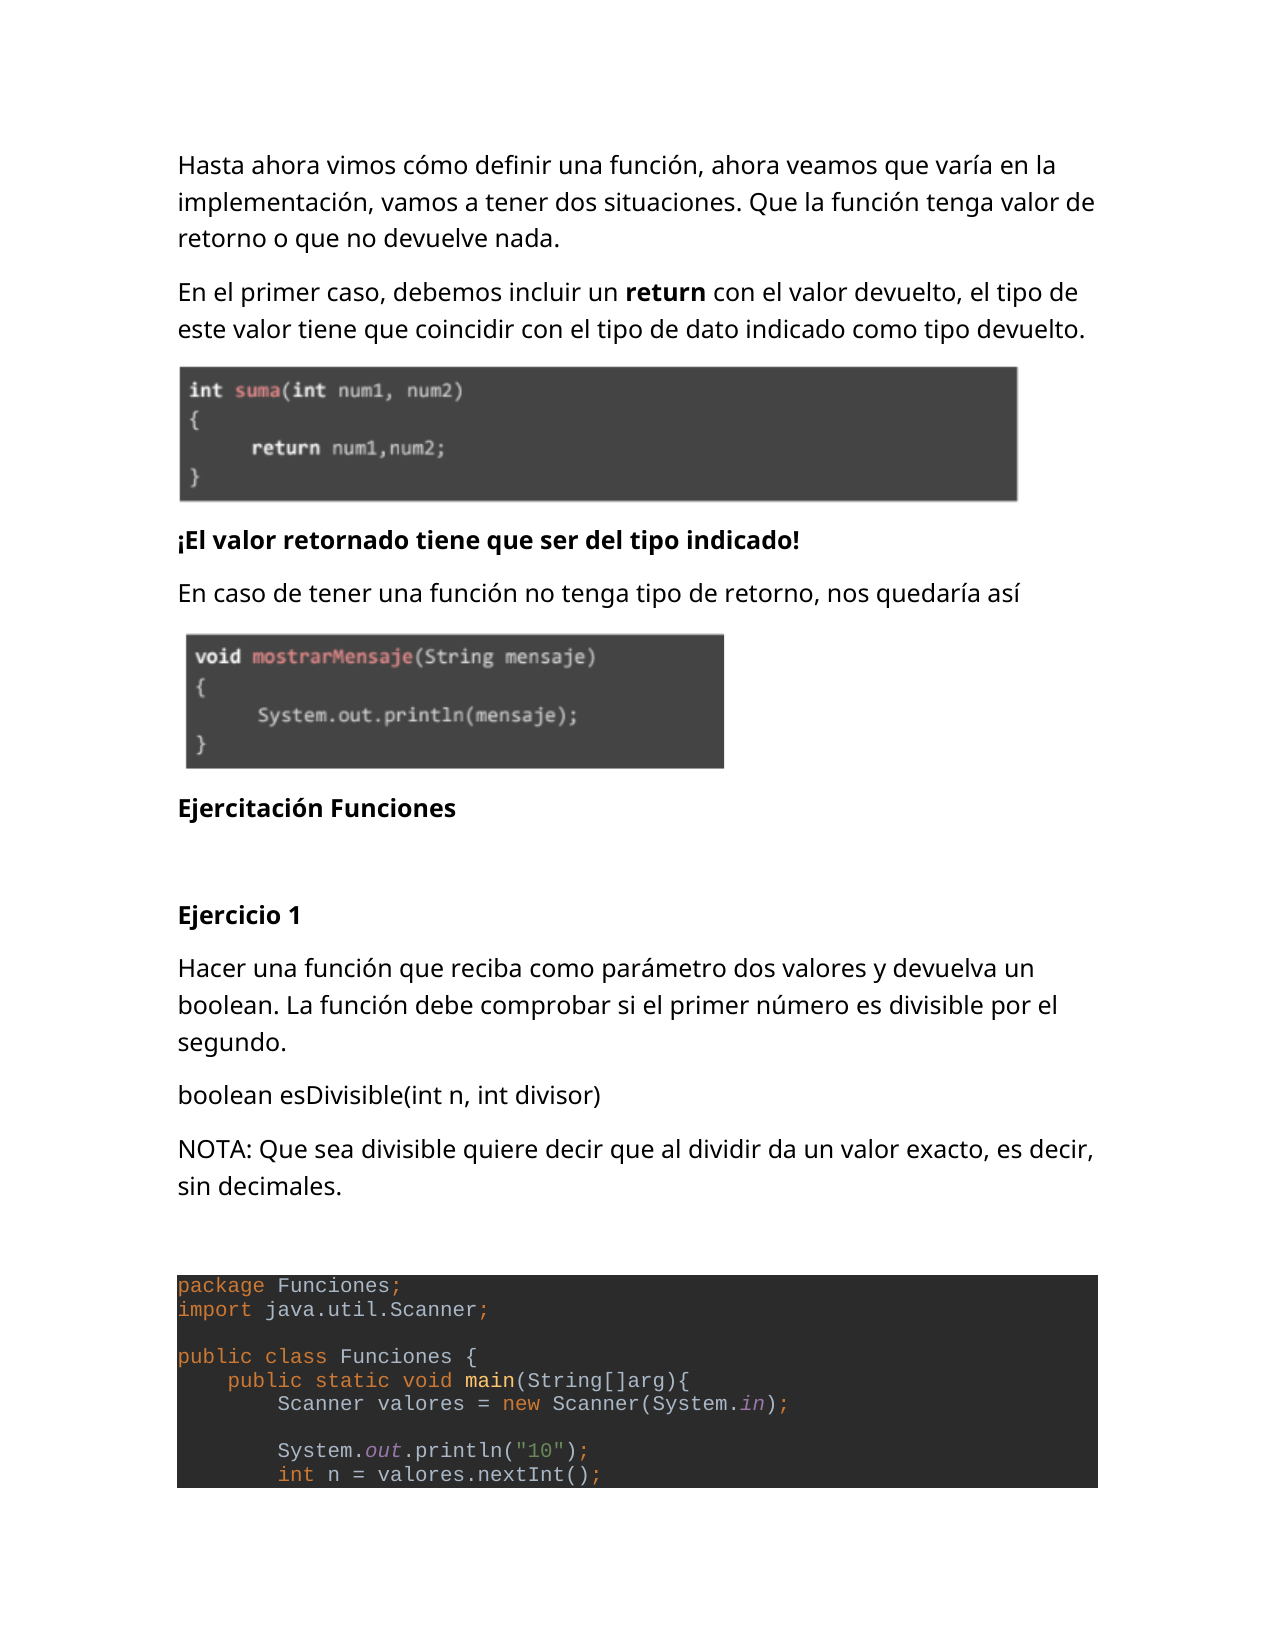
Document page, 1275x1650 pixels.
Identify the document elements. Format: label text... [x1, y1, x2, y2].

text NOTA: Que sea divisible quiere decir que al dividir da un valor exacto, es decir, sin decimales. [177, 1131, 1098, 1202]
text ¡El valor retornado tiene que ser del tipo indicado! [177, 523, 1098, 557]
text Ejercicio 1 [177, 897, 1098, 932]
text Hacer una función que reciba como parámetro dos valores y devuelva un boolean. La función debe comprobar si el primer número es divisible por el segundo. [177, 951, 1098, 1058]
text En el primer caso, debemos incluir un return con el valor devuelto, el tipo de este valor tiene que coincidir con el tipo de dato indicado como tipo devuelto. [177, 274, 1098, 345]
text Ejercitación Funciones [177, 791, 1098, 825]
picture [177, 364, 1025, 504]
text En caso de tener una función no tenga tipo de retorno, nos quedaría así [177, 576, 1098, 610]
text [177, 1275, 1098, 1488]
text Hasta ahora vimos cómo definir una función, ahora veamos que varía en la implementación, vamos a tener dos situaciones. Que la función tenga valor de retorno o que no devuelve nada. [177, 148, 1098, 255]
text boolean esDivisible(int n, int divisor) [177, 1078, 1098, 1112]
picture [177, 629, 725, 772]
